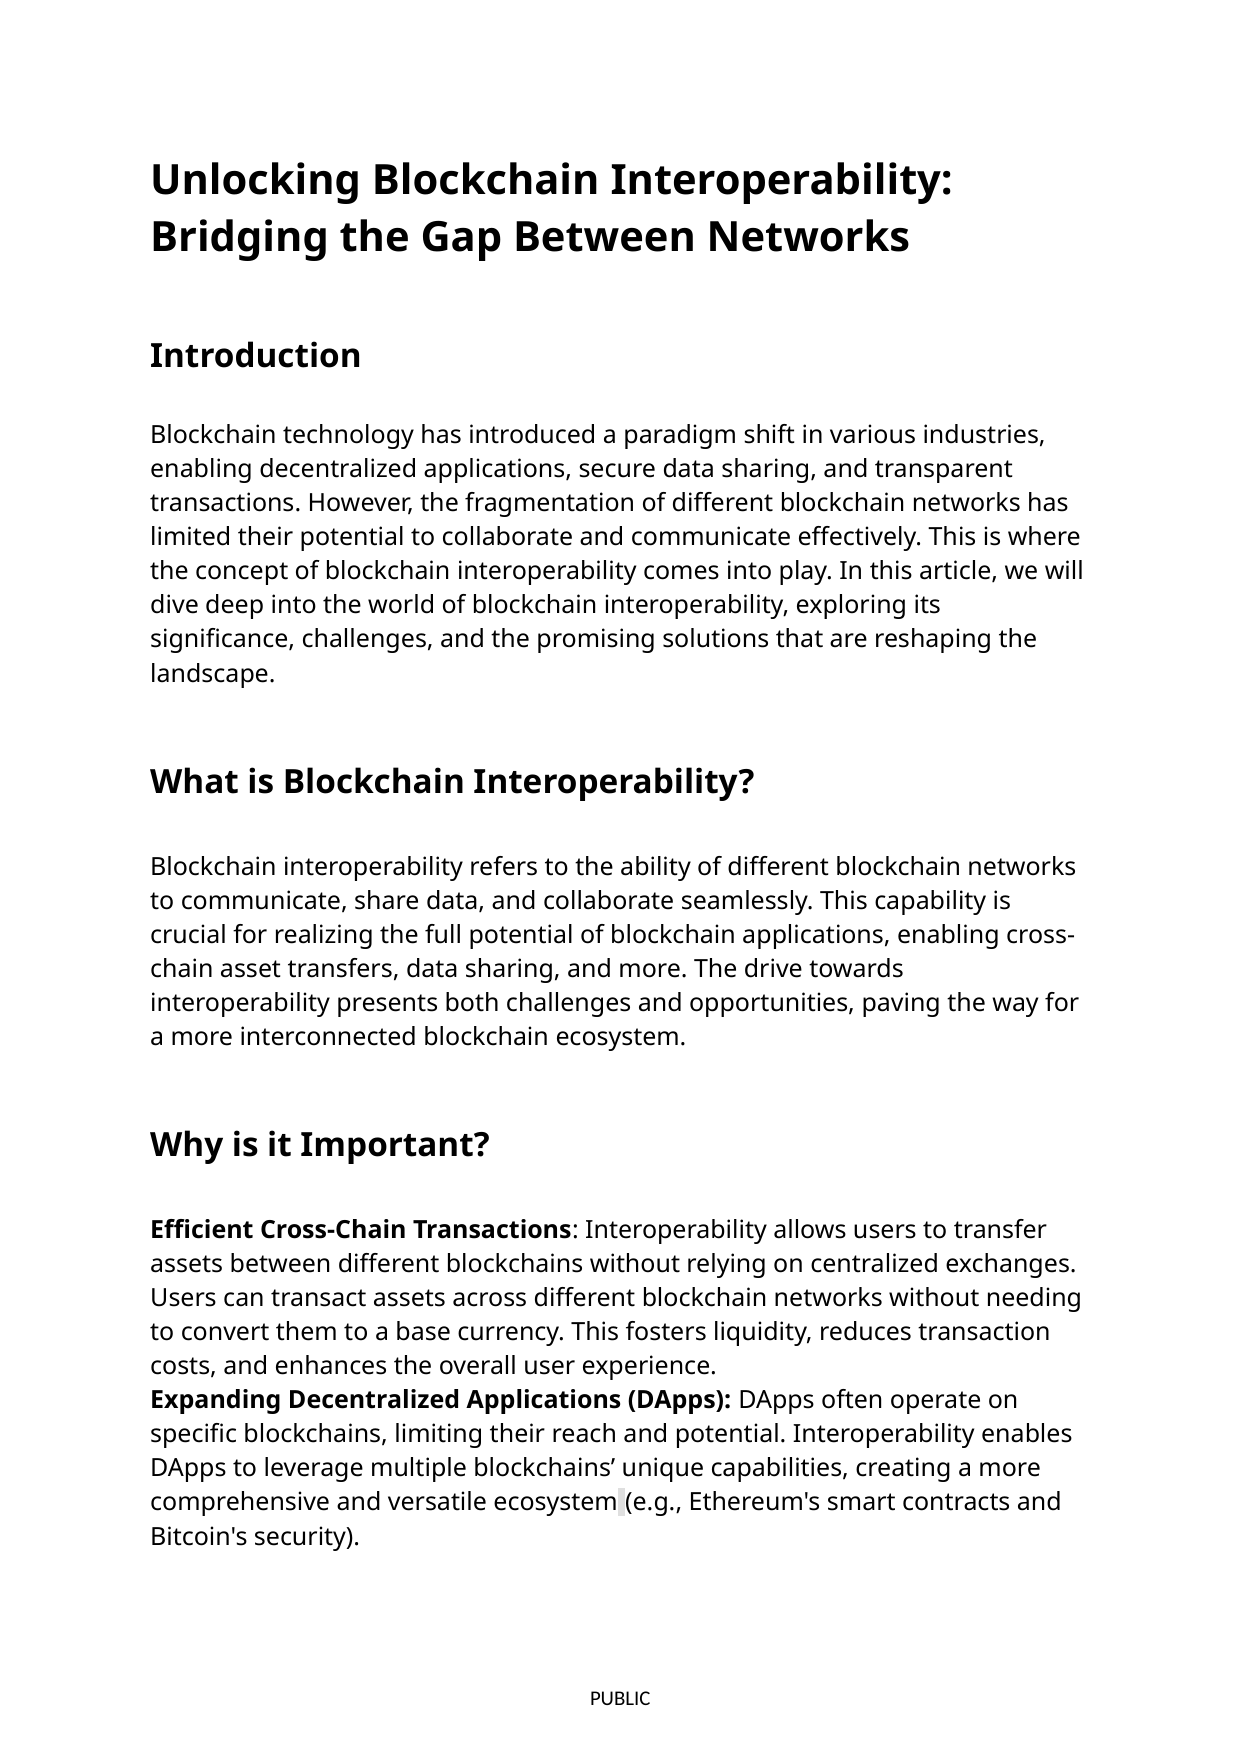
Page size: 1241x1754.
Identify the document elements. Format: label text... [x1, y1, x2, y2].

text Expanding Decentralized Applications (DApps): DApps often operate on specific blockchains, limiting their reach and potential. Interoperability enables DApps to leverage multiple blockchains’ unique capabilities, creating a more comprehensive and versatile ecosystem (e.g., Ethereum's smart contracts and Bitcoin's security). [150, 1382, 1090, 1552]
text Introduction [150, 332, 1090, 377]
text Blockchain interoperability refers to the ability of different blockchain networks to communicate, share data, and collaborate seamlessly. This capability is crucial for realizing the full potential of blockchain applications, enabling cross-chain asset transfers, data sharing, and more. The drive towards interoperability presents both challenges and opportunities, paving the way for a more interconnected blockchain ecosystem. [150, 848, 1090, 1053]
text Unlocking Blockchain Interoperability: Bridging the Gap Between Networks [150, 150, 1090, 263]
text Efficient Cross-Chain Transactions: Interoperability allows users to transfer assets between different blockchains without relying on centralized exchanges. Users can transact assets across different blockchain networks without needing to convert them to a base currency. This fosters liquidity, reduces transaction costs, and enhances the overall user experience. [150, 1212, 1090, 1382]
text Blockchain technology has introduced a paradigm shift in various industries, enabling decentralized applications, secure data sharing, and transparent transactions. However, the fragmentation of different blockchain networks has limited their potential to collaborate and communicate effectively. This is where the concept of blockchain interoperability comes into play. In this article, we will dive deep into the world of blockchain interoperability, exploring its significance, challenges, and the promising solutions that are reshaping the landscape. [150, 417, 1090, 689]
text Why is it Important? [150, 1121, 1090, 1166]
text What is Blockchain Interoperability? [150, 757, 1090, 803]
